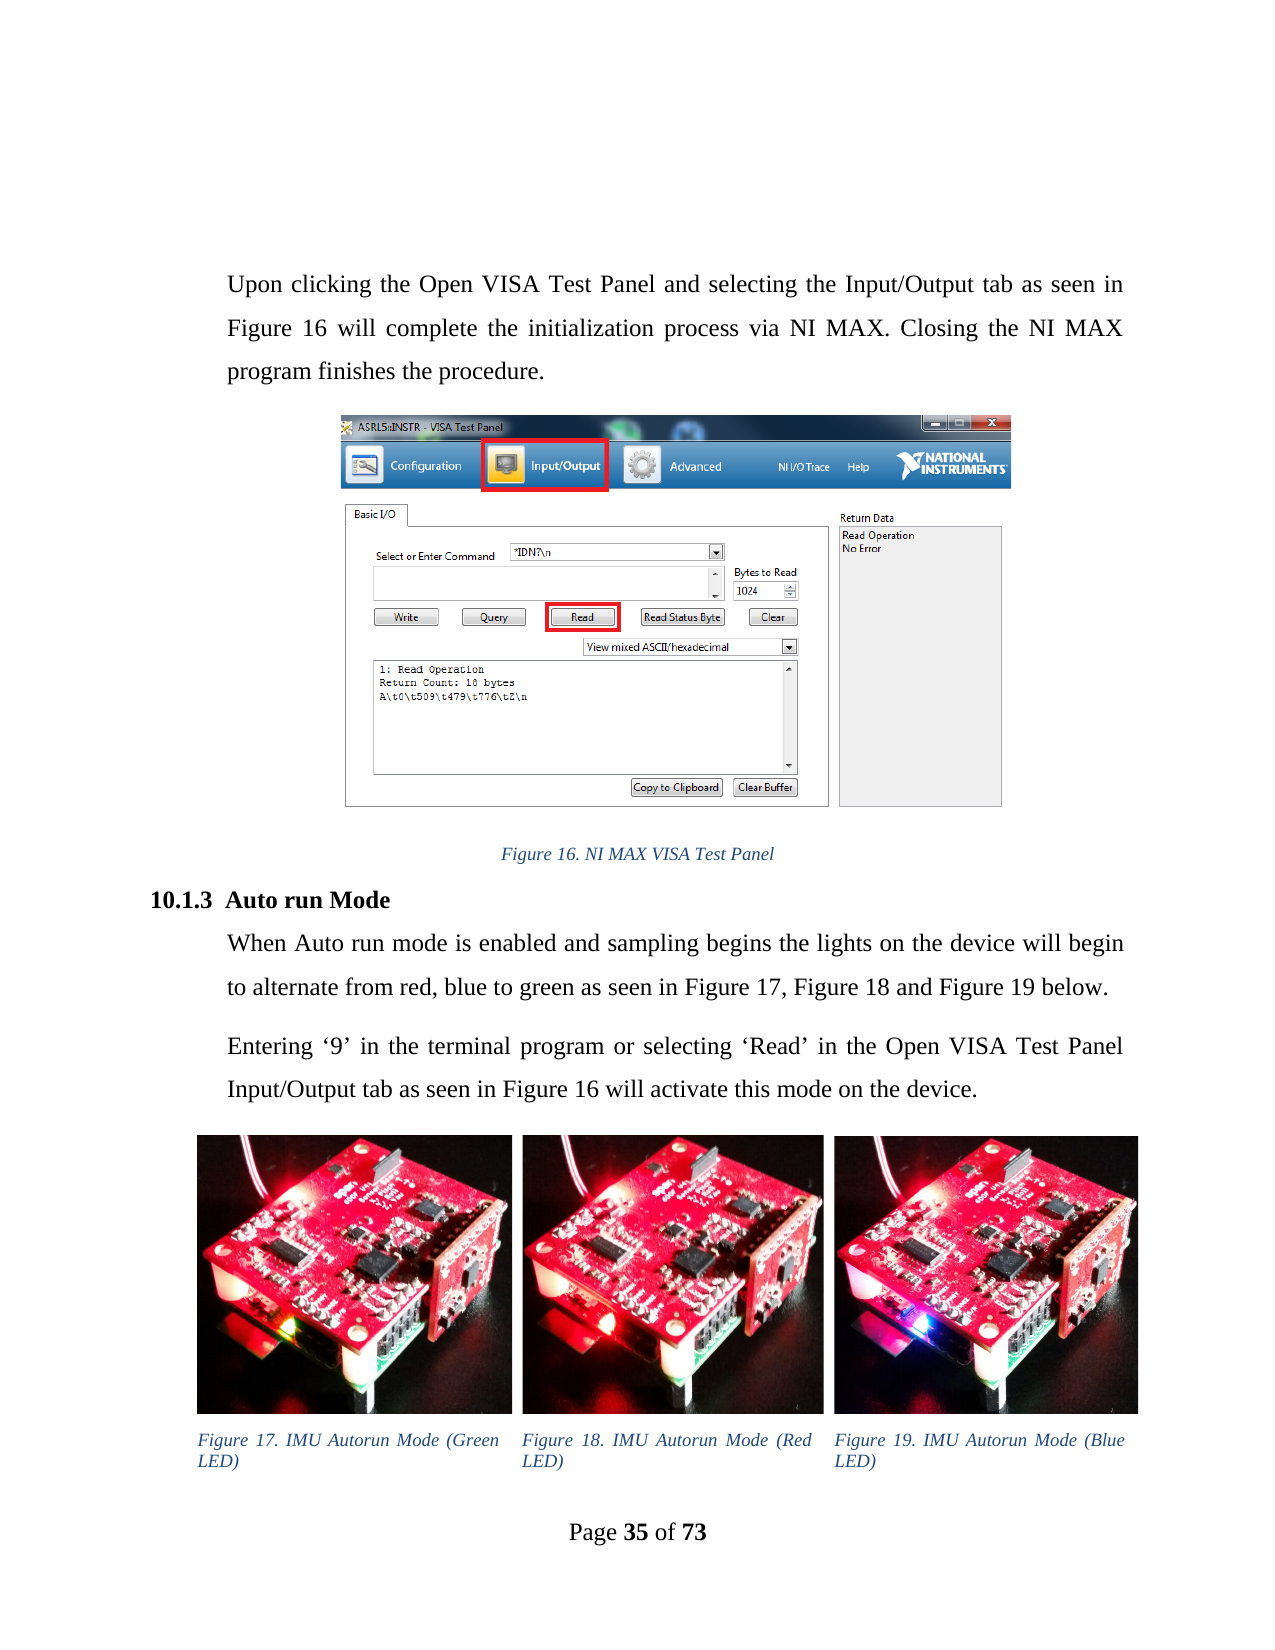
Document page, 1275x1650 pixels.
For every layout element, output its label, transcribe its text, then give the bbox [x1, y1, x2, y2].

picture [340, 415, 1012, 812]
picture [834, 1136, 1139, 1414]
table_header Figure 19. IMU Autorun Mode (Blue LED) [824, 1135, 1136, 1493]
table_header Figure 18. IMU Autorun Mode (Red LED) [511, 1135, 823, 1493]
text Upon clicking the Open VISA Test Panel and selecting the Input/Output tab as seen in Figure 16 will complete the initialization process via NI MAX. Closing the NI MAX program finishes the procedure. [227, 269, 1125, 384]
text Figure 16. NI MAX VISA Test Panel [150, 843, 1125, 864]
text Entering ‘9’ in the terminal program or selecting ‘Read’ in the Open VISA Test Panel Input/Output tab as seen in Figure 16 will activate this mode on the device. [227, 1031, 1125, 1103]
picture [522, 1135, 824, 1414]
table_header Figure 17. IMU Autorun Mode (Green LED) [187, 1135, 510, 1493]
text When Auto run mode is enabled and sampling begins the lights on the device will begin to alternate from red, blue to green as seen in Figure 17, Figure 18 and Figure 19 below. [227, 928, 1125, 1000]
picture [197, 1135, 513, 1414]
subtitle Auto run Mode [150, 885, 1125, 914]
